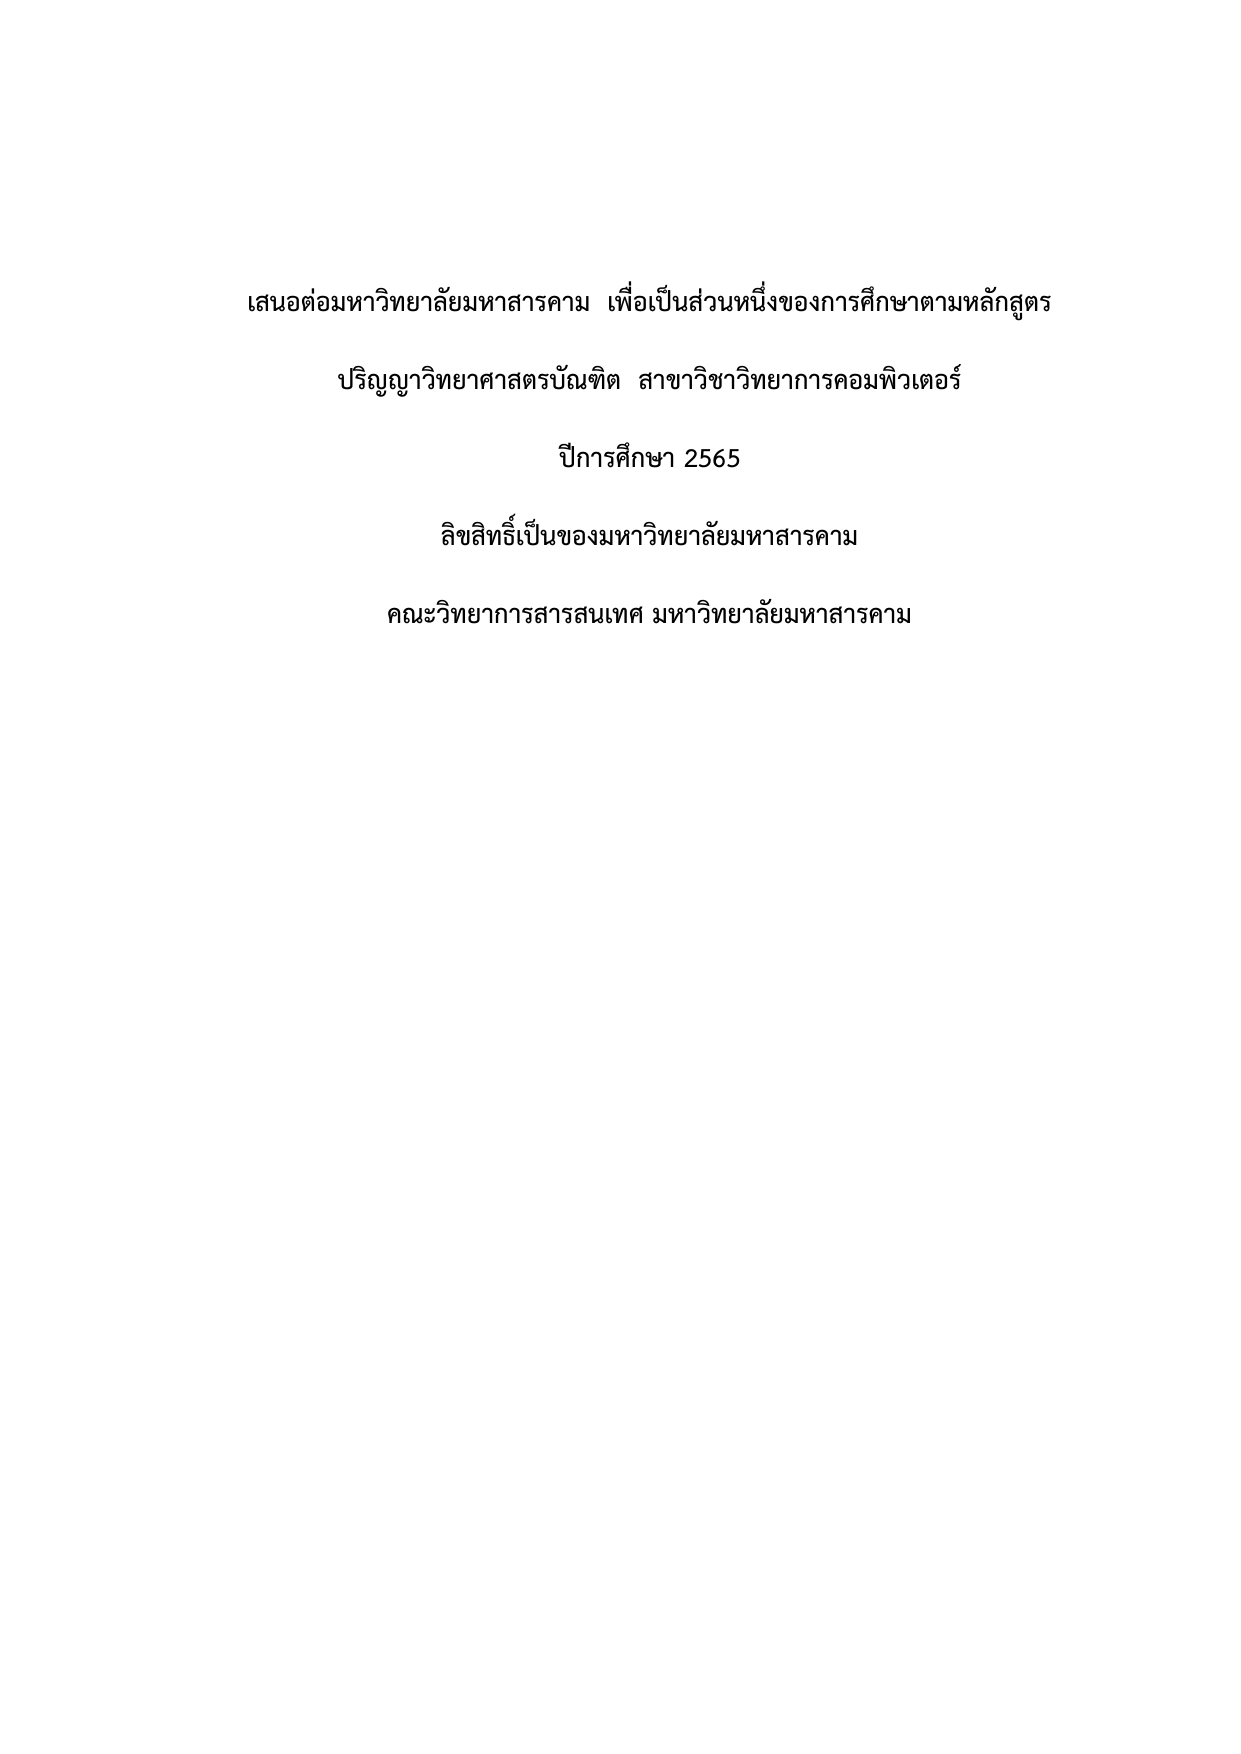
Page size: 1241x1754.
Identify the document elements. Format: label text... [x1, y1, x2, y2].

text ปริญญาวิทยาศาสตรบัณฑิต สาขาวิชาวิทยาการคอมพิวเตอร์ [207, 357, 1092, 407]
text ลิขสิทธิ์เป็นของมหาวิทยาลัยมหาสารคาม [207, 513, 1092, 563]
text คณะวิทยาการสารสนเทศ มหาวิทยาลัยมหาสารคาม [207, 591, 1092, 641]
text ปีการศึกษา 2565 [207, 435, 1092, 485]
text เสนอต่อมหาวิทยาลัยมหาสารคาม เพื่อเป็นส่วนหนึ่งของการศึกษาตามหลักสูตร [207, 278, 1092, 328]
